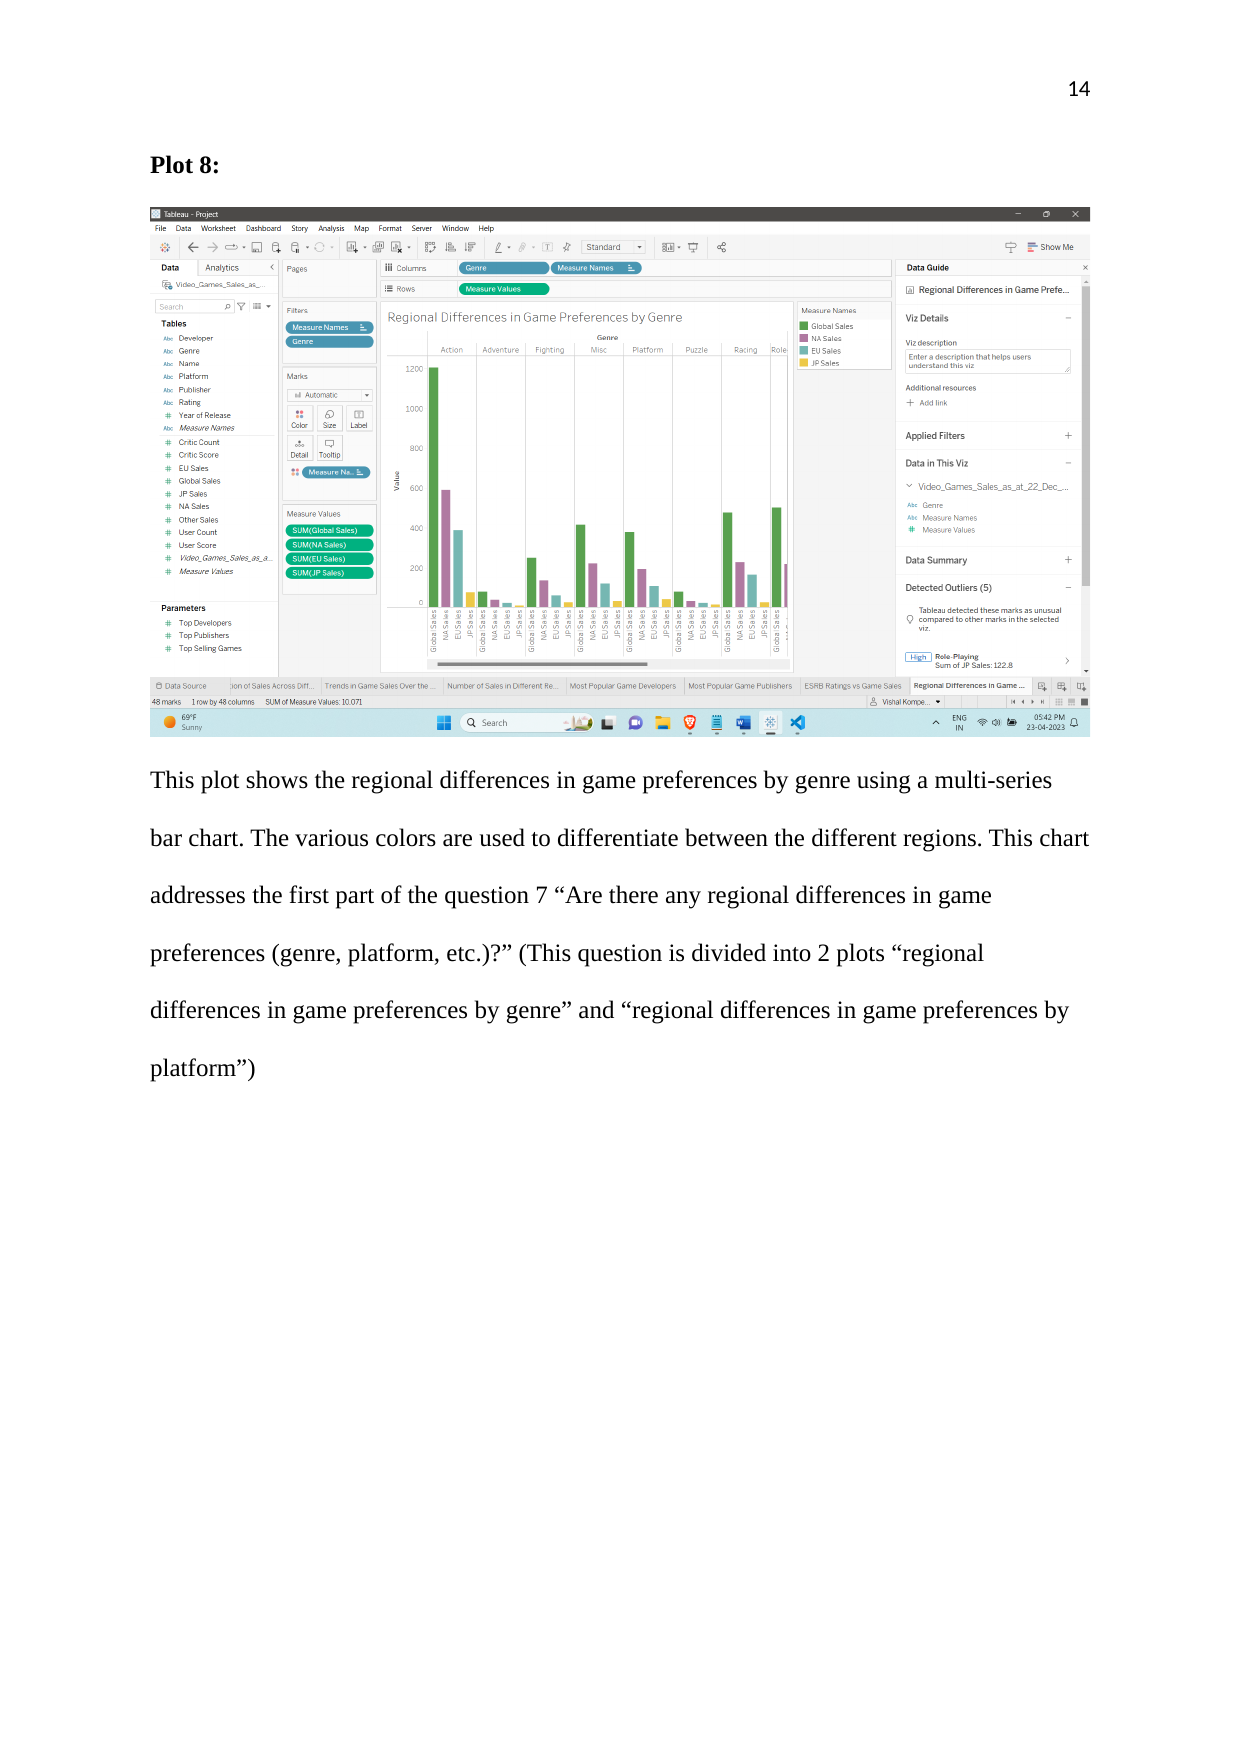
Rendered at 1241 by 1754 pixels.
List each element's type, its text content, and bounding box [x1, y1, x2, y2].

text This plot shows the regional differences in game preferences by genre using a multi-series bar chart. The various colors are used to differentiate between the different regions. This chart addresses the first part of the question 7 “Are there any regional differences in game preferences (genre, platform, etc.)?” (This question is divided into 2 plots “regional differences in game preferences by genre” and “regional differences in game preferences by platform”) [150, 765, 1090, 1081]
text Plot 8: [150, 150, 1090, 179]
picture [150, 207, 1091, 737]
